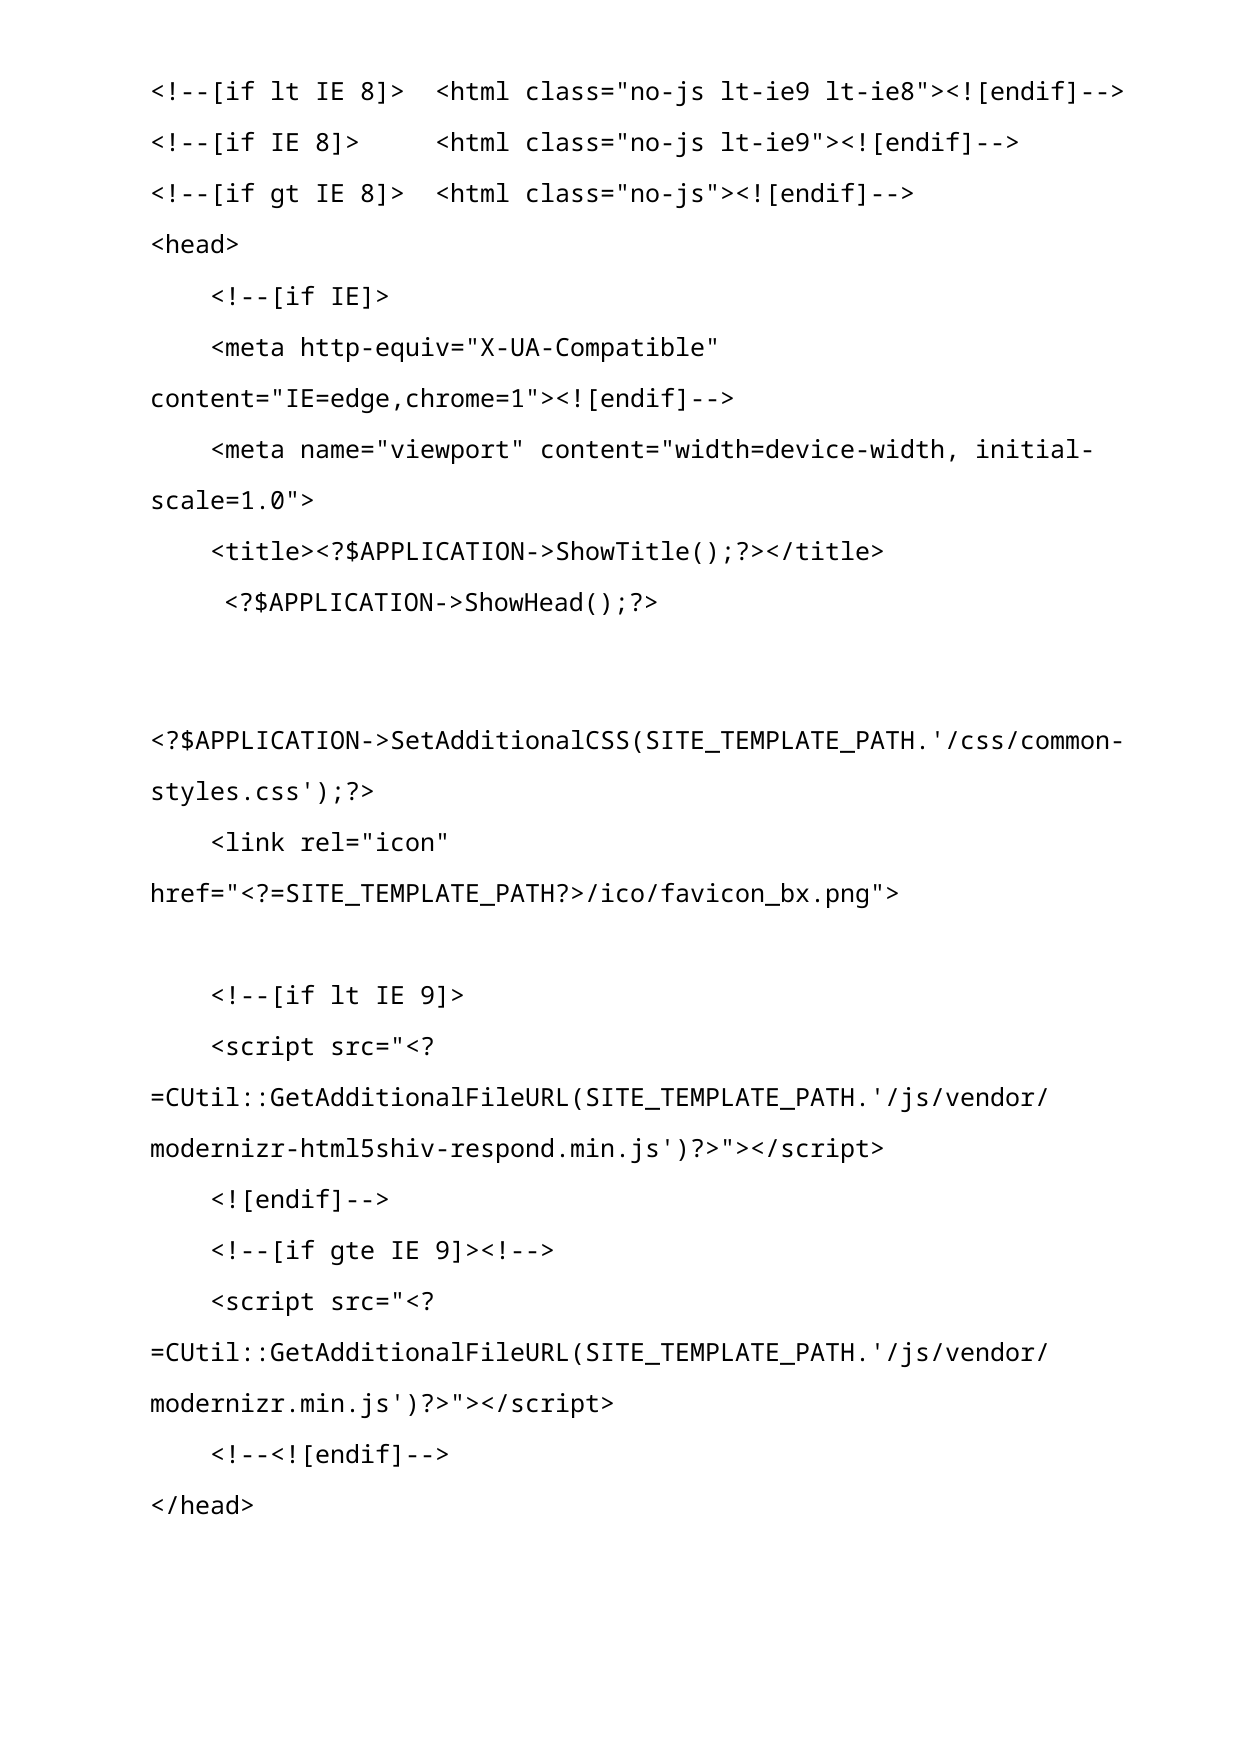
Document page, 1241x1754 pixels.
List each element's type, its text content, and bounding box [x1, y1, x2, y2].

text <!--[if lt IE 8]> <html class="no-js lt-ie9 lt-ie8"><![endif]--> [150, 74, 1129, 108]
text <![endif]--> [150, 1182, 1129, 1216]
text <script src="<?=CUtil::GetAdditionalFileURL(SITE_TEMPLATE_PATH.'/js/vendor/modernizr-html5shiv-respond.min.js')?>"></script> [150, 1029, 1129, 1165]
text <?$APPLICATION->ShowHead();?> [150, 584, 1129, 618]
text <!--[if gt IE 8]> <html class="no-js"><![endif]--> [150, 176, 1129, 210]
text <meta http-equiv="X-UA-Compatible" content="IE=edge,chrome=1"><![endif]--> [150, 329, 1129, 414]
text <!--<![endif]--> [150, 1437, 1129, 1471]
text <head> [150, 227, 1129, 261]
text <!--[if lt IE 9]> [150, 978, 1129, 1012]
text <!--[if IE]> [150, 278, 1129, 312]
text <title><?$APPLICATION->ShowTitle();?></title> [150, 533, 1129, 567]
text <!--[if IE 8]> <html class="no-js lt-ie9"><![endif]--> [150, 125, 1129, 159]
text <?$APPLICATION->SetAdditionalCSS(SITE_TEMPLATE_PATH.'/css/common-styles.css');?> [150, 677, 1129, 807]
text <link rel="icon" href="<?=SITE_TEMPLATE_PATH?>/ico/favicon_bx.png"> [150, 824, 1129, 909]
text <script src="<?=CUtil::GetAdditionalFileURL(SITE_TEMPLATE_PATH.'/js/vendor/modernizr.min.js')?>"></script> [150, 1284, 1129, 1420]
text </head> [150, 1488, 1129, 1522]
text <meta name="viewport" content="width=device-width, initial-scale=1.0"> [150, 431, 1129, 516]
text <!--[if gte IE 9]><!--> [150, 1233, 1129, 1267]
